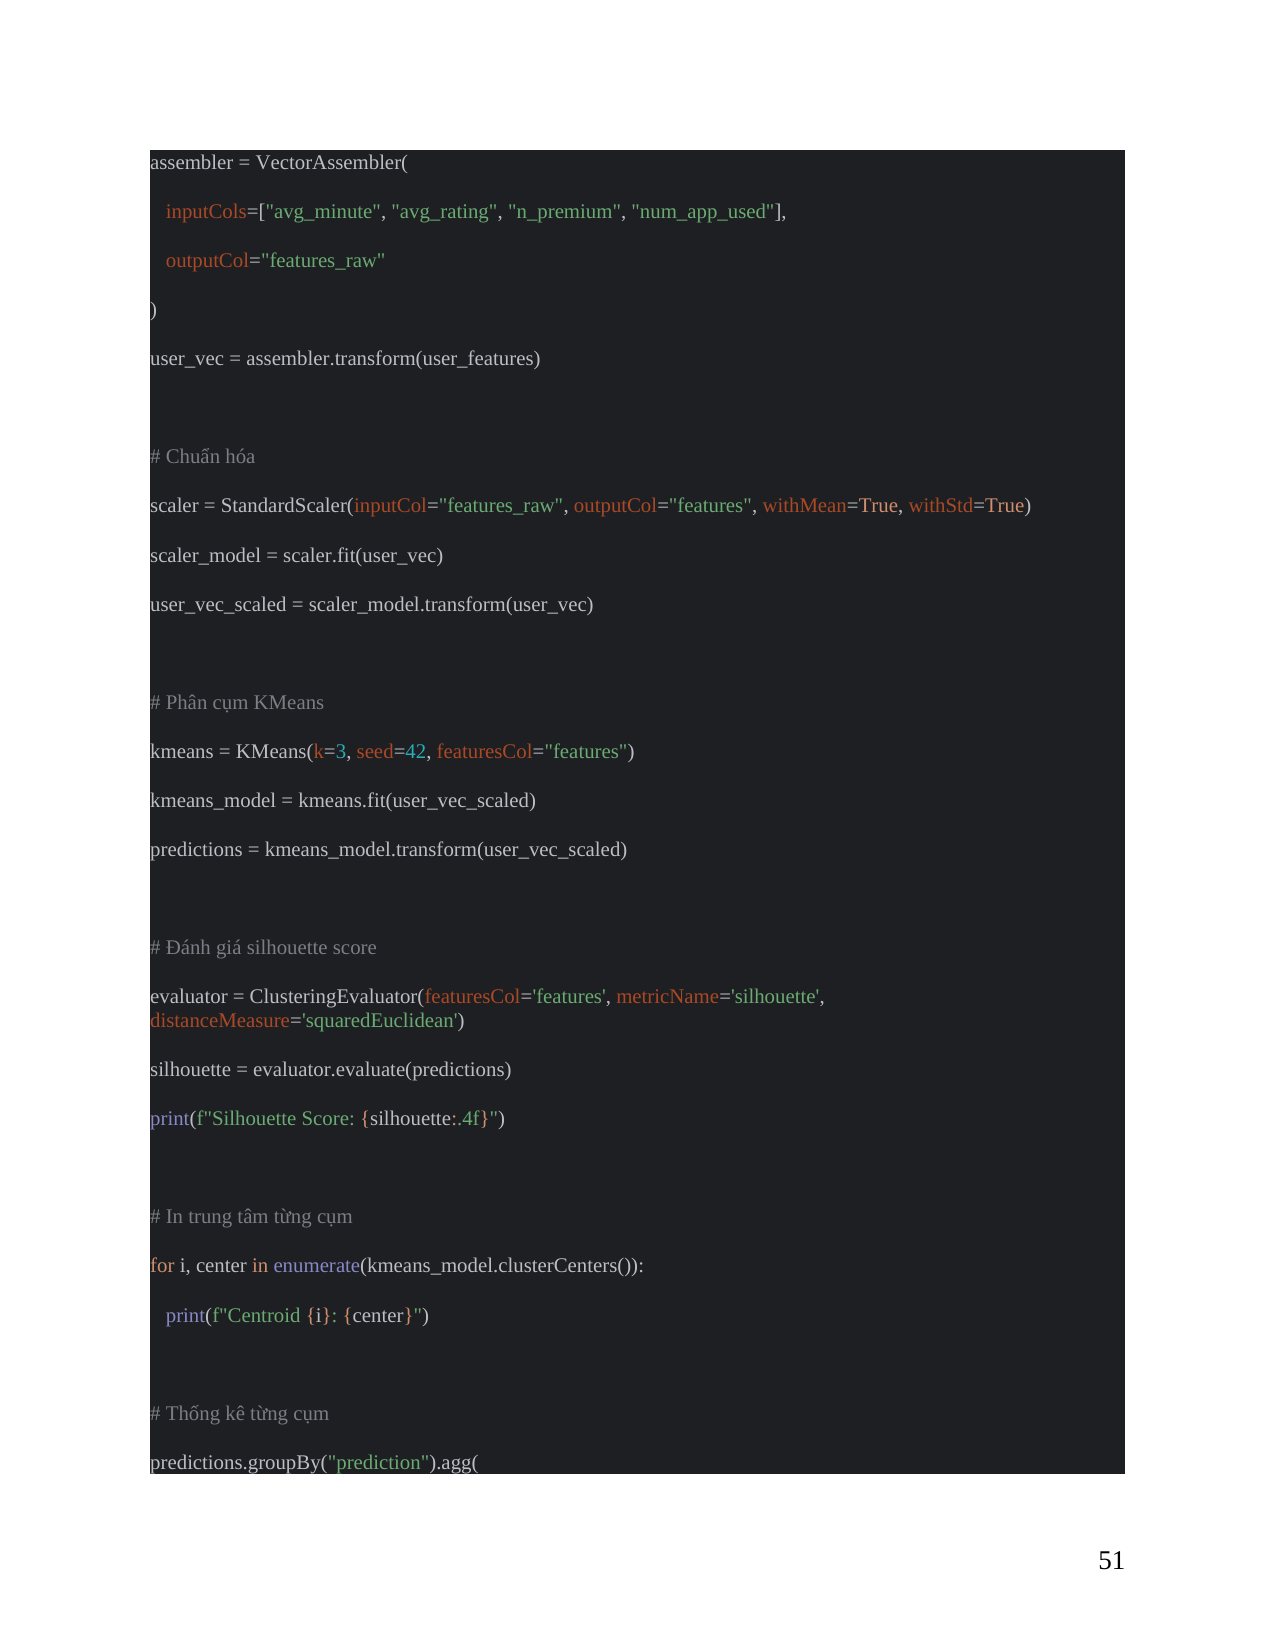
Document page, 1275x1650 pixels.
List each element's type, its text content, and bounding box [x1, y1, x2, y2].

text inputCols=["avg_minute", "avg_rating", "n_premium", "num_app_used"], [150, 199, 1125, 223]
text predictions.groupBy("prediction").agg( [150, 1450, 1125, 1474]
text scaler = StandardScaler(inputCol="features_raw", outputCol="features", withMean=True, withStd=True) [150, 493, 1125, 517]
text ) [150, 297, 1125, 321]
text # Thống kê từng cụm [150, 1401, 1125, 1425]
text evaluator = ClusteringEvaluator(featuresCol='features', metricName='silhouette', distanceMeasure='squaredEuclidean') [150, 984, 1125, 1032]
text user_vec_scaled = scaler_model.transform(user_vec) [150, 592, 1125, 616]
text assembler = VectorAssembler( [150, 150, 1125, 174]
text # Đánh giá silhouette score [150, 935, 1125, 959]
text kmeans = KMeans(k=3, seed=42, featuresCol="features") [150, 739, 1125, 763]
text print(f"Silhouette Score: {silhouette:.4f}") [150, 1106, 1125, 1130]
text print(f"Centroid {i}: {center}") [150, 1302, 1125, 1327]
text # Phân cụm KMeans [150, 690, 1125, 714]
text user_vec = assembler.transform(user_features) [150, 346, 1125, 370]
text for i, center in enumerate(kmeans_model.clusterCenters()): [150, 1253, 1125, 1277]
text # Chuẩn hóa [150, 444, 1125, 468]
text silhouette = evaluator.evaluate(predictions) [150, 1057, 1125, 1081]
text outputCol="features_raw" [150, 248, 1125, 272]
text kmeans_model = kmeans.fit(user_vec_scaled) [150, 788, 1125, 812]
text # In trung tâm từng cụm [150, 1204, 1125, 1228]
text scaler_model = scaler.fit(user_vec) [150, 542, 1125, 567]
text predictions = kmeans_model.transform(user_vec_scaled) [150, 837, 1125, 861]
